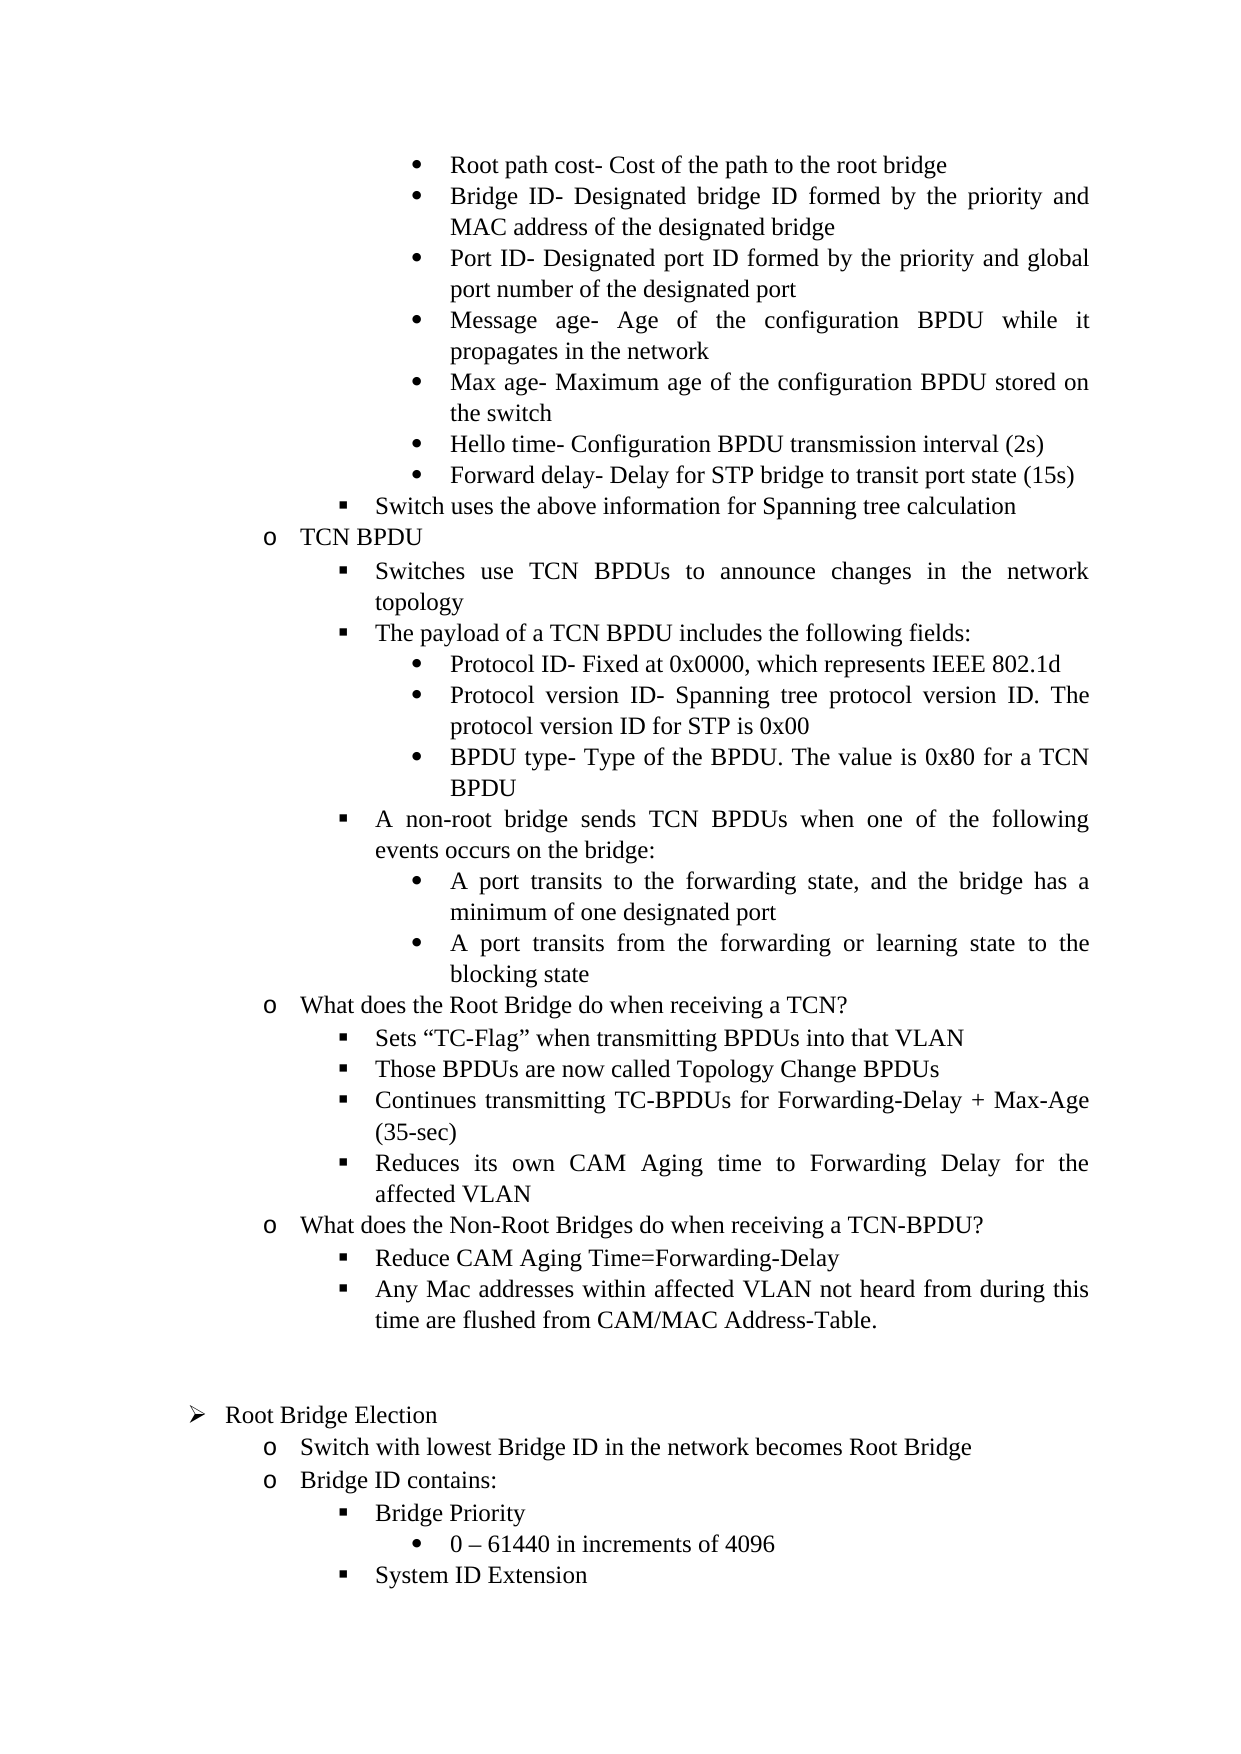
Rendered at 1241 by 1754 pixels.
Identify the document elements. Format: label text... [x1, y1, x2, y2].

list Protocol version ID- Spanning tree protocol version ID. The protocol version ID for STP is 0x00 [412, 680, 1090, 740]
list BPDU type- Type of the BPDU. The value is 0x80 for a TCN BPDU [412, 742, 1090, 802]
list Bridge ID- Designated bridge ID formed by the priority and MAC address of the designated bridge [412, 181, 1090, 241]
list Root path cost- Cost of the path to the root bridge [412, 150, 1090, 179]
list Message age- Age of the configuration BPDU while it propagates in the network [412, 305, 1090, 365]
list A port transits from the forwarding or learning state to the blocking state [412, 928, 1090, 988]
list Bridge ID contains: [262, 1465, 1090, 1496]
list Sets “TC-Flag” when transmitting BPDUs into that VLAN [337, 1023, 1090, 1052]
list Switches use TCN BPDUs to announce changes in the network topology [337, 556, 1090, 616]
list Max age- Maximum age of the configuration BPDU stored on the switch [412, 367, 1090, 427]
list Switch with lowest Bridge ID in the network becomes Root Bridge [262, 1432, 1090, 1462]
list System ID Extension [337, 1560, 1090, 1589]
list TCN BPDU [262, 522, 1090, 553]
list Switch uses the above information for Spanning tree calculation [337, 491, 1090, 520]
list Any Mac addresses within affected VLAN not heard from during this time are flushed from CAM/MAC Address-Table. [337, 1274, 1090, 1334]
list Reduces its own CAM Aging time to Forwarding Delay for the affected VLAN [337, 1148, 1090, 1207]
list Root Bridge Election [187, 1401, 1090, 1429]
list Continues transmitting TC-BPDUs for Forwarding-Delay + Max-Age (35-sec) [337, 1086, 1090, 1145]
list What does the Root Bridge do when receiving a TCN? [262, 990, 1090, 1021]
list A non-root bridge sends TCN BPDUs when one of the following events occurs on the bridge: [337, 804, 1090, 864]
list Protocol ID- Fixed at 0x0000, which represents IEEE 802.1d [412, 649, 1090, 678]
list A port transits to the forwarding state, and the bridge has a minimum of one designated port [412, 866, 1090, 926]
list Bridge Priority [337, 1498, 1090, 1527]
list Port ID- Designated port ID formed by the priority and global port number of the designated port [412, 243, 1090, 303]
list The payload of a TCN BPDU includes the following fields: [337, 618, 1090, 647]
list Hello time- Configuration BPDU transmission interval (2s) [412, 429, 1090, 458]
list Those BPDUs are now called Topology Change BPDUs [337, 1054, 1090, 1083]
list Reduce CAM Aging Time=Forwarding-Delay [337, 1243, 1090, 1272]
list What does the Non-Root Bridges do when receiving a TCN-BPDU? [262, 1210, 1090, 1241]
list Forward delay- Delay for STP bridge to transit port state (15s) [412, 460, 1090, 489]
list 0 – 61440 in increments of 4096 [412, 1529, 1090, 1558]
